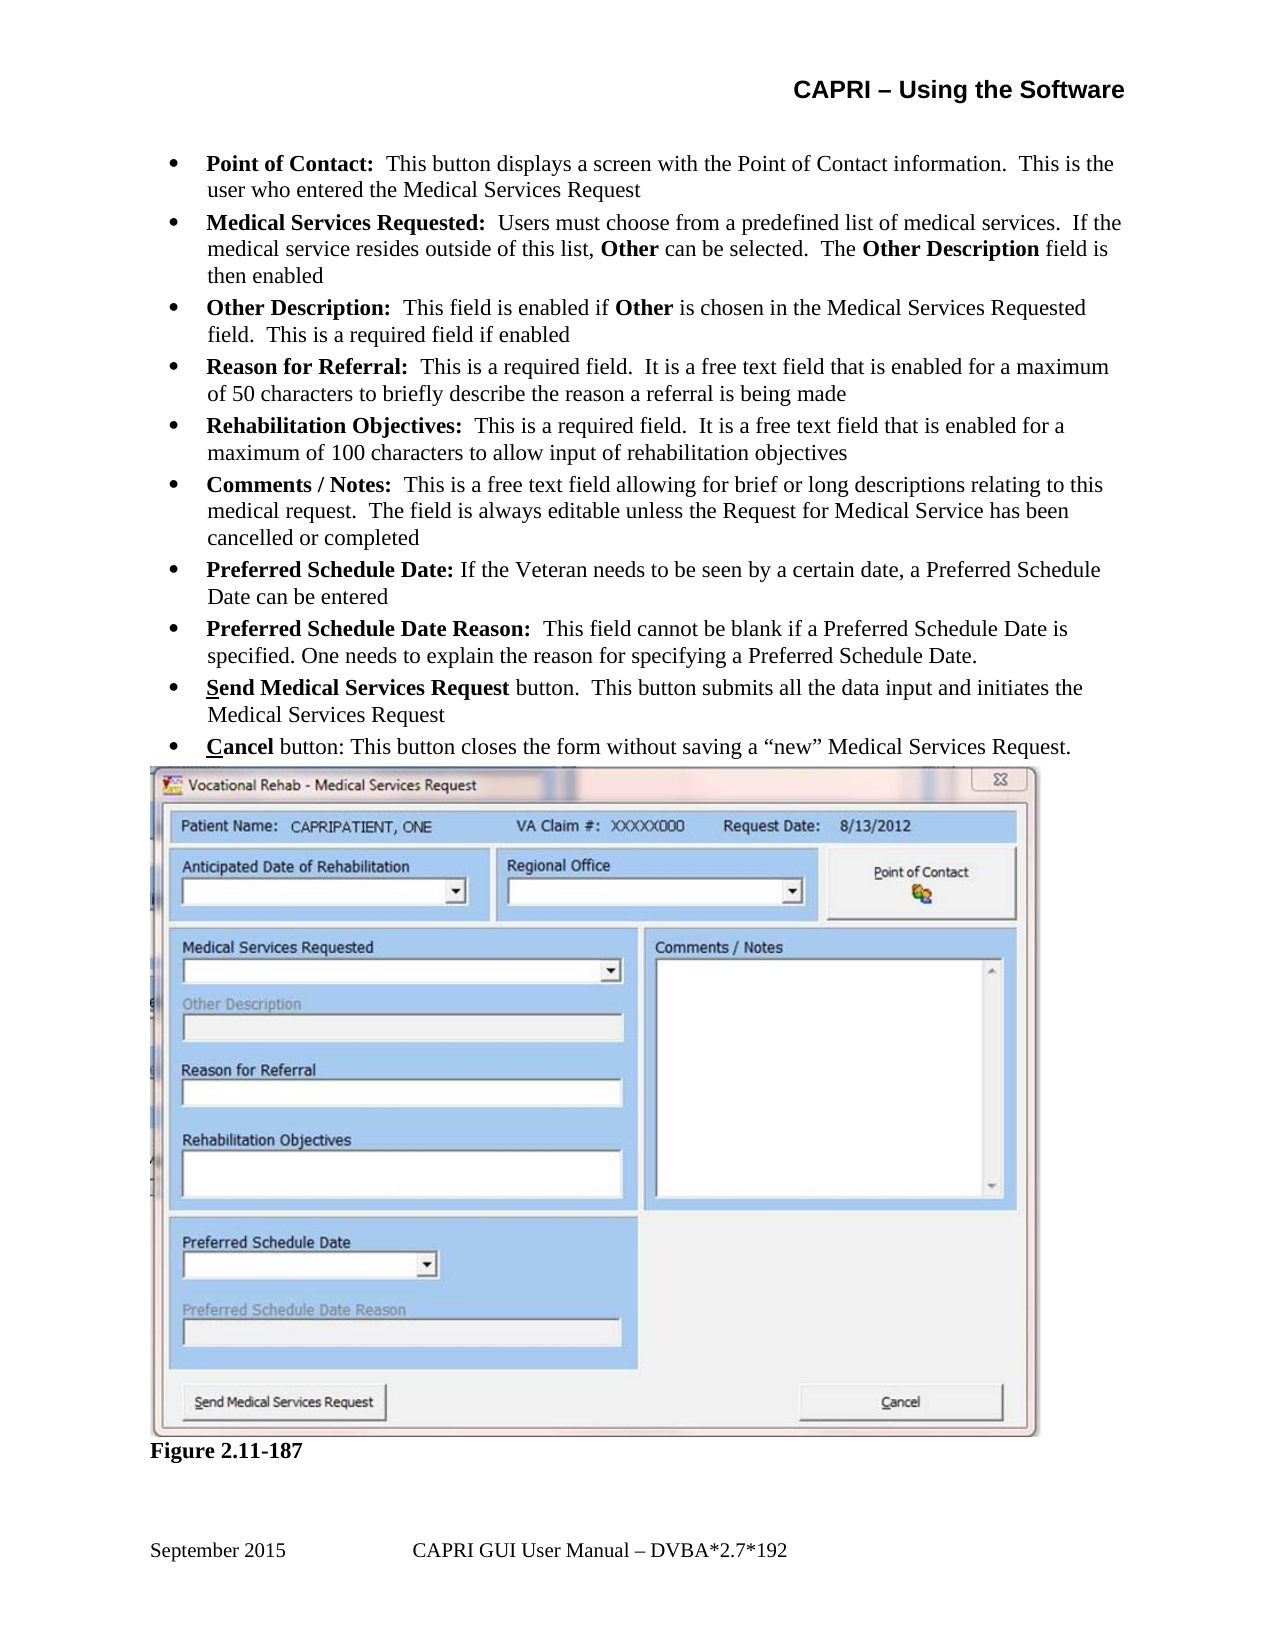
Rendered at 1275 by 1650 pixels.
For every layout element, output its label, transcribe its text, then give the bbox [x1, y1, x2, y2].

text Point of Contact: This button displays a screen with the Point of Contact information. This is the user who entered the Medical Services Request [169, 150, 1125, 203]
text Cancel button: This button closes the form without saving a “new” Medical Services Request. [169, 733, 1125, 760]
picture [150, 766, 1041, 1437]
text Rehabilitation Objectives: This is a required field. It is a free text field that is enabled for a maximum of 100 characters to allow input of rehabilitation objectives [169, 412, 1125, 465]
text Preferred Schedule Date: If the Veteran needs to be seen by a certain date, a Preferred Schedule Date can be entered [169, 556, 1125, 609]
text Medical Services Requested: Users must choose from a predefined list of medical services. If the medical service resides outside of this list, Other can be selected. The Other Description field is then enabled [169, 209, 1125, 288]
text Reason for Referral: This is a required field. It is a free text field that is enabled for a maximum of 50 characters to briefly describe the reason a referral is being made [169, 353, 1125, 406]
text Preferred Schedule Date Reason: This field cannot be blank if a Preferred Schedule Date is specified. One needs to explain the reason for specifying a Preferred Schedule Date. [169, 615, 1125, 668]
text Other Description: This field is enabled if Other is chosen in the Medical Services Requested field. This is a required field if enabled [169, 294, 1125, 347]
text Comments / Notes: This is a free text field allowing for brief or long descriptions relating to this medical request. The field is always editable unless the Request for Medical Service has been cancelled or completed [169, 471, 1125, 550]
text Send Medical Services Request button. This button submits all the data input and initiates the Medical Services Request [169, 674, 1125, 727]
